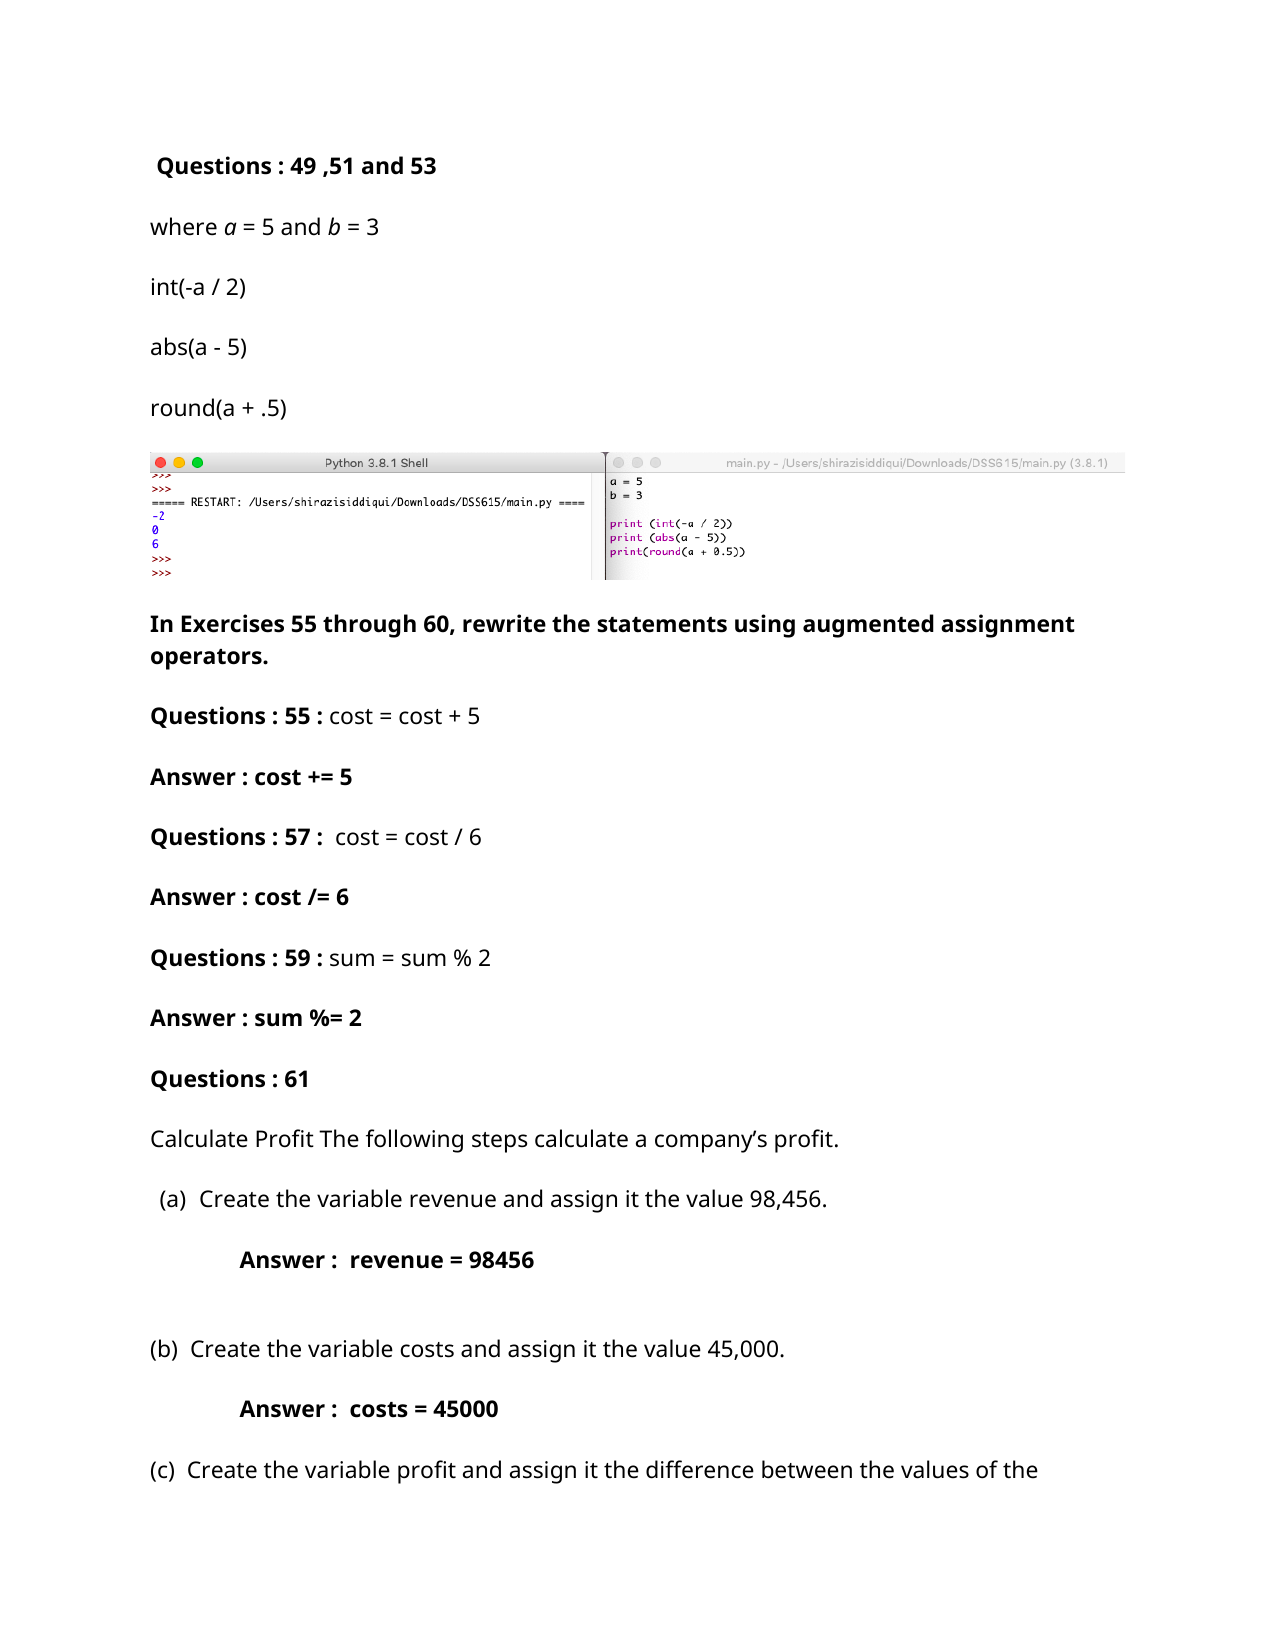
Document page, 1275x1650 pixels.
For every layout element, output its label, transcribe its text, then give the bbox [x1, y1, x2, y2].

text Answer : revenue = 98456 [150, 1244, 1125, 1275]
text Calculate Profit The following steps calculate a company’s profit. [150, 1123, 1125, 1154]
text Answer : cost += 5 [150, 760, 1125, 792]
text Answer : cost /= 6 [150, 881, 1125, 912]
text (c) Create the variable profit and assign it the difference between the values of the [150, 1454, 1125, 1485]
text Questions : 61 [150, 1062, 1125, 1094]
text Questions : 59 : sum = sum % 2 [150, 942, 1125, 973]
text Questions : 55 : cost = cost + 5 [150, 700, 1125, 731]
list Create the variable revenue and assign it the value 98,456. [159, 1183, 1125, 1214]
text In Exercises 55 through 60, rewrite the statements using augmented assignment operators. [150, 608, 1125, 671]
picture [150, 452, 1125, 580]
text Questions : 49 ,51 and 53 [150, 150, 1125, 181]
text where a = 5 and b = 3 [150, 210, 1125, 242]
text Answer : sum %= 2 [150, 1002, 1125, 1033]
text (b) Create the variable costs and assign it the value 45,000. [150, 1333, 1125, 1364]
text abs(a - 5) [150, 331, 1125, 362]
text Questions : 57 : cost = cost / 6 [150, 821, 1125, 852]
text int(-a / 2) [150, 271, 1125, 302]
text round(a + .5) [150, 392, 1125, 423]
text Answer : costs = 45000 [150, 1393, 1125, 1424]
